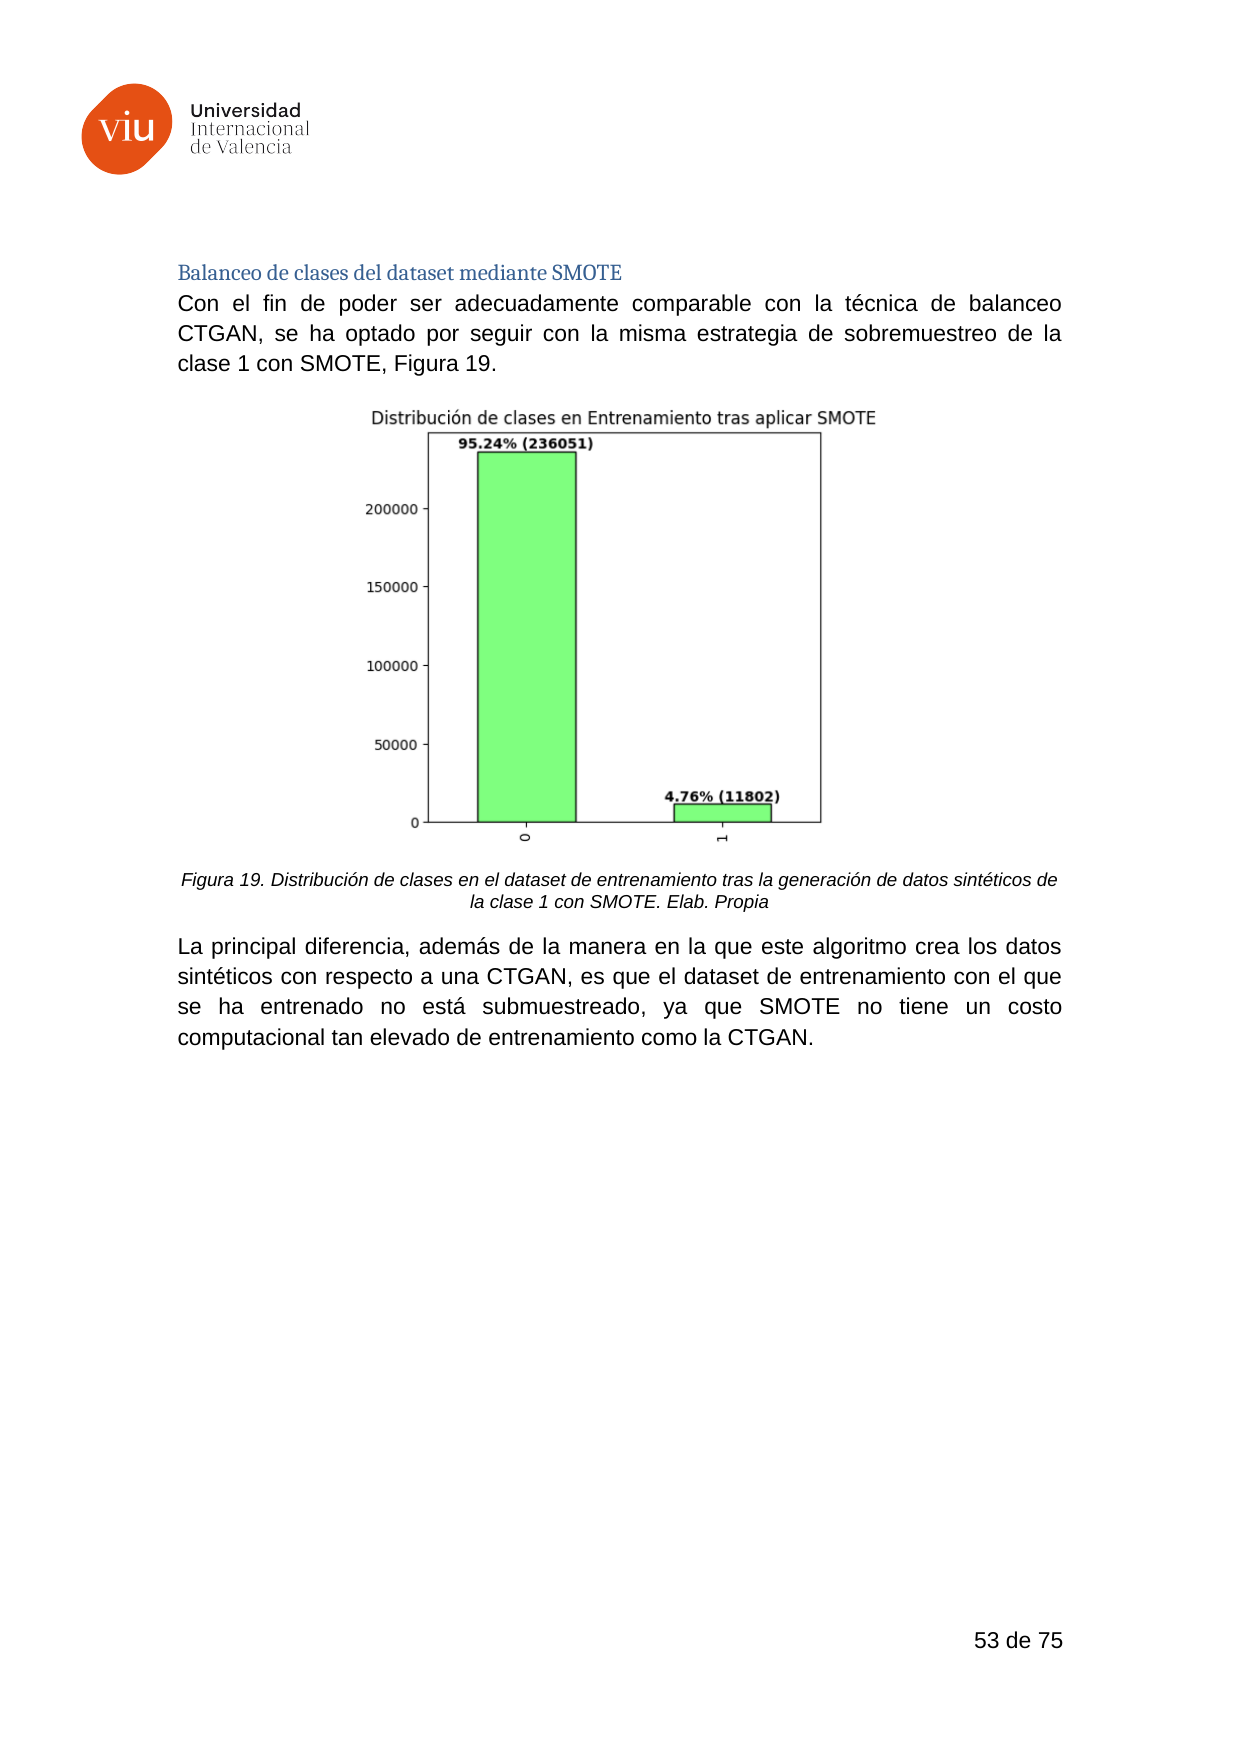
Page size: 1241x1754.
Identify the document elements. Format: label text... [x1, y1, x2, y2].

picture [60, 62, 330, 197]
picture [360, 401, 881, 845]
text La principal diferencia, además de la manera en la que este algoritmo crea los datos sintéticos con respecto a una CTGAN, es que el dataset de entrenamiento con el que se ha entrenado no está submuestreado, ya que SMOTE no tiene un costo computacional tan elevado de entrenamiento como la CTGAN. [177, 933, 1063, 1050]
text Con el fin de poder ser adecuadamente comparable con la técnica de balanceo CTGAN, se ha optado por seguir con la misma estrategia de sobremuestreo de la clase 1 con SMOTE, Figura 19. [177, 290, 1063, 377]
subtitle Balanceo de clases del dataset mediante SMOTE [177, 259, 1063, 286]
